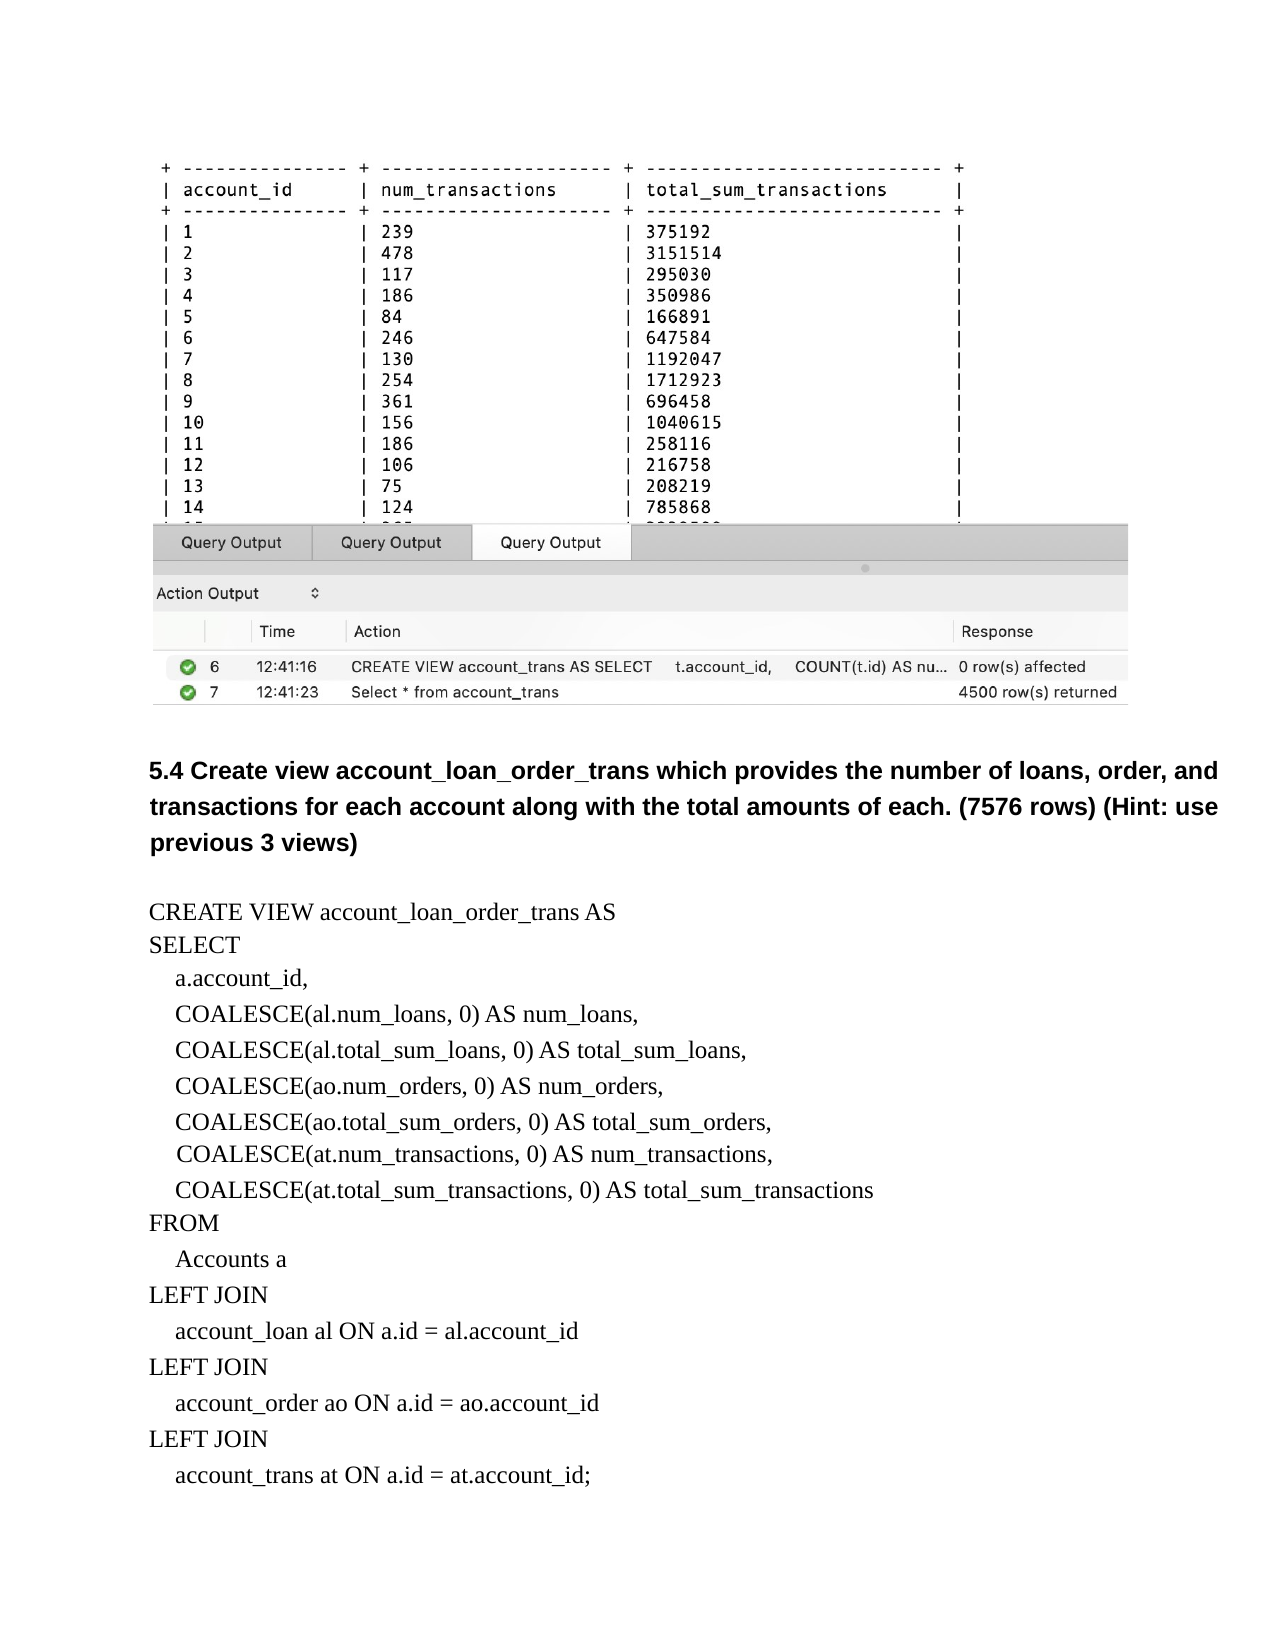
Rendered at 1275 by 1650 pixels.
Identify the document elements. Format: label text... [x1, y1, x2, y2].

text COALESCE(al.num_loans, 0) AS num_loans, [175, 999, 1118, 1028]
text COALESCE(ao.total_sum_orders, 0) AS total_sum_orders, COALESCE(at.num_transactions, 0) AS num_transactions, [175, 1107, 1118, 1167]
text 5.4 Create view account_loan_order_trans which provides the number of loans, order, and transactions for each account along with the total amounts of each. (7576 rows) (Hint: use previous 3 views) [148, 756, 1221, 856]
picture [153, 153, 1129, 705]
text Accounts a [175, 1244, 1118, 1273]
text a.account_id, [175, 963, 1118, 992]
text COALESCE(ao.num_orders, 0) AS num_orders, [175, 1071, 1118, 1100]
text FROM [148, 1208, 1118, 1237]
text account_order ao ON a.id = ao.account_id [175, 1388, 1118, 1417]
text LEFT JOIN [148, 1424, 1118, 1453]
text account_trans at ON a.id = at.account_id; [175, 1460, 1118, 1489]
text LEFT JOIN [148, 1280, 1118, 1309]
text COALESCE(at.total_sum_transactions, 0) AS total_sum_transactions [175, 1175, 1118, 1203]
text LEFT JOIN [148, 1352, 1118, 1381]
text COALESCE(al.total_sum_loans, 0) AS total_sum_loans, [175, 1035, 1118, 1064]
text account_loan al ON a.id = al.account_id [175, 1316, 1118, 1345]
text SELECT [148, 930, 1118, 959]
text CREATE VIEW account_loan_order_trans AS [148, 897, 1118, 926]
